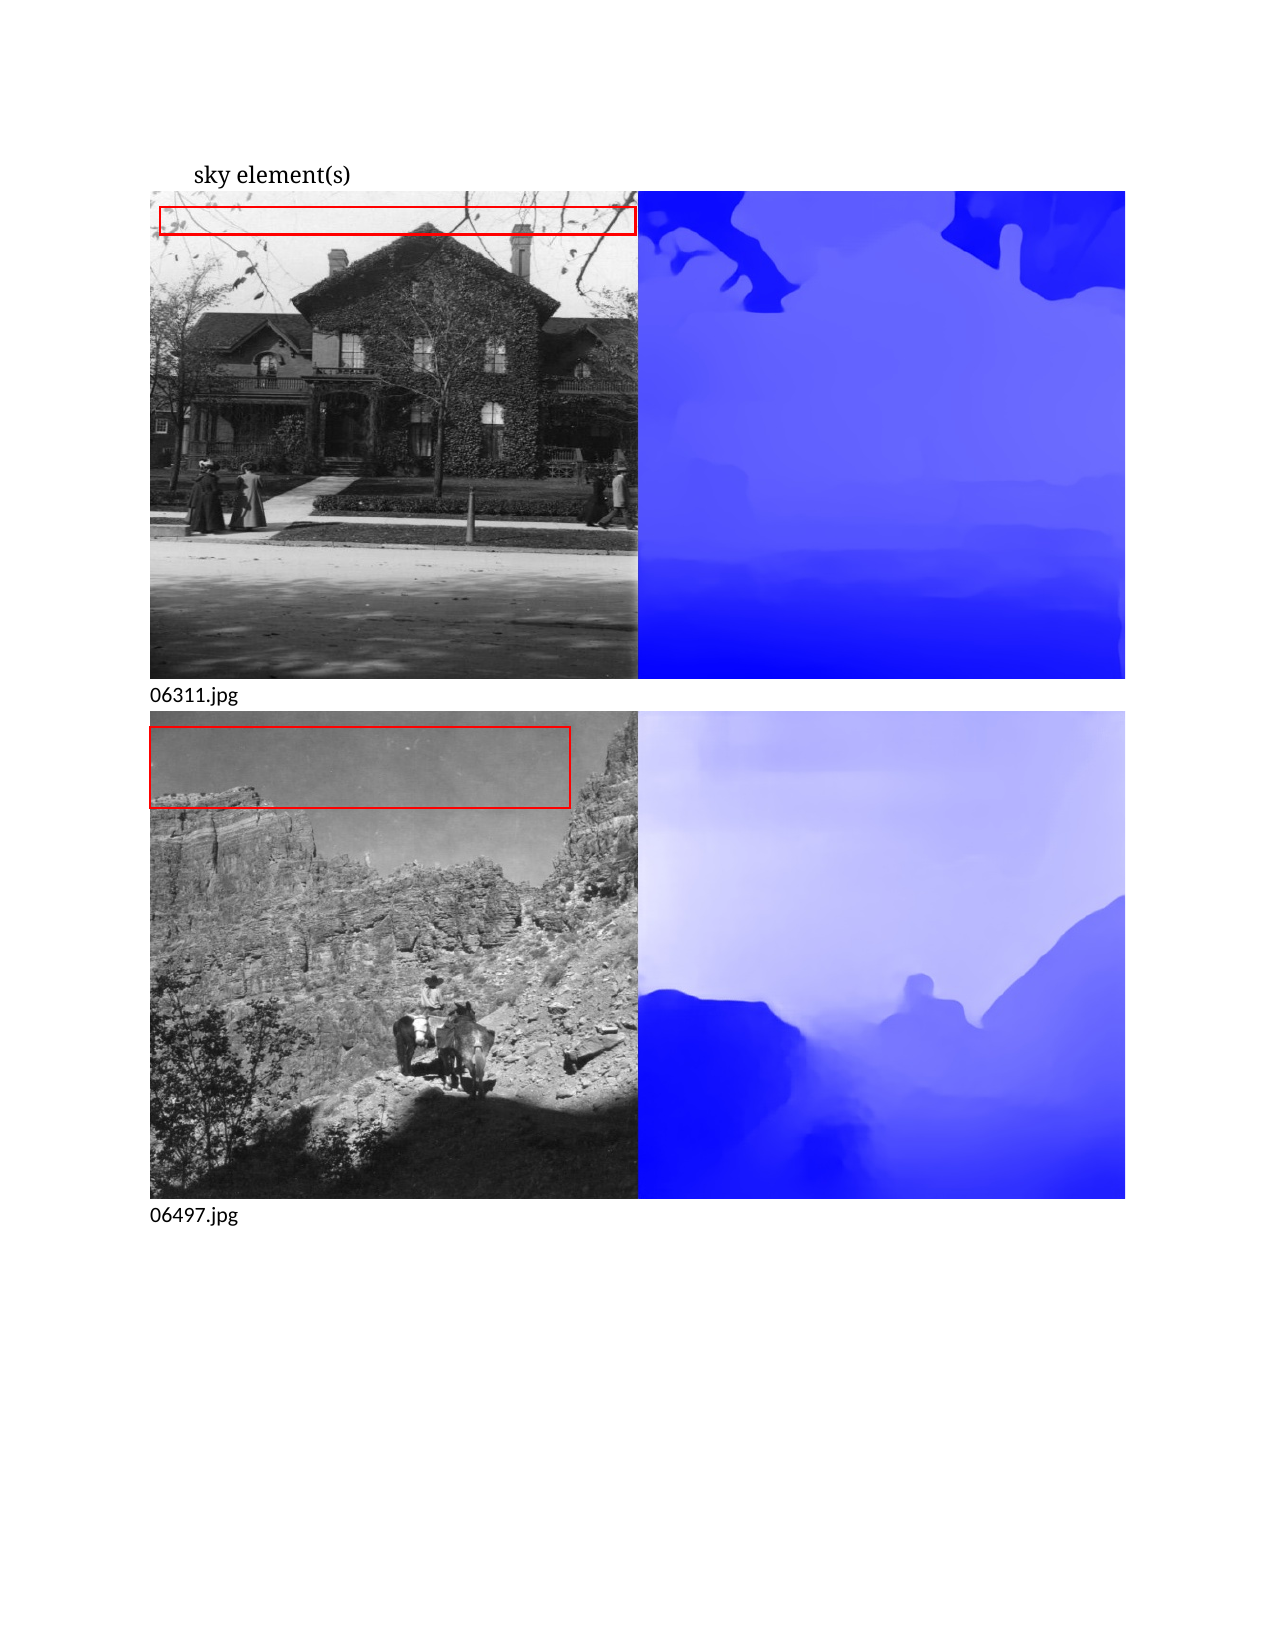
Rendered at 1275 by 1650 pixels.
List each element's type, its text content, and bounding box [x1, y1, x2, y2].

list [150, 159, 1125, 191]
picture [150, 711, 1125, 1199]
text 06497.jpg [150, 1199, 1125, 1231]
text 06311.jpg [150, 679, 1125, 711]
picture [150, 191, 1125, 679]
picture [151, 728, 569, 807]
